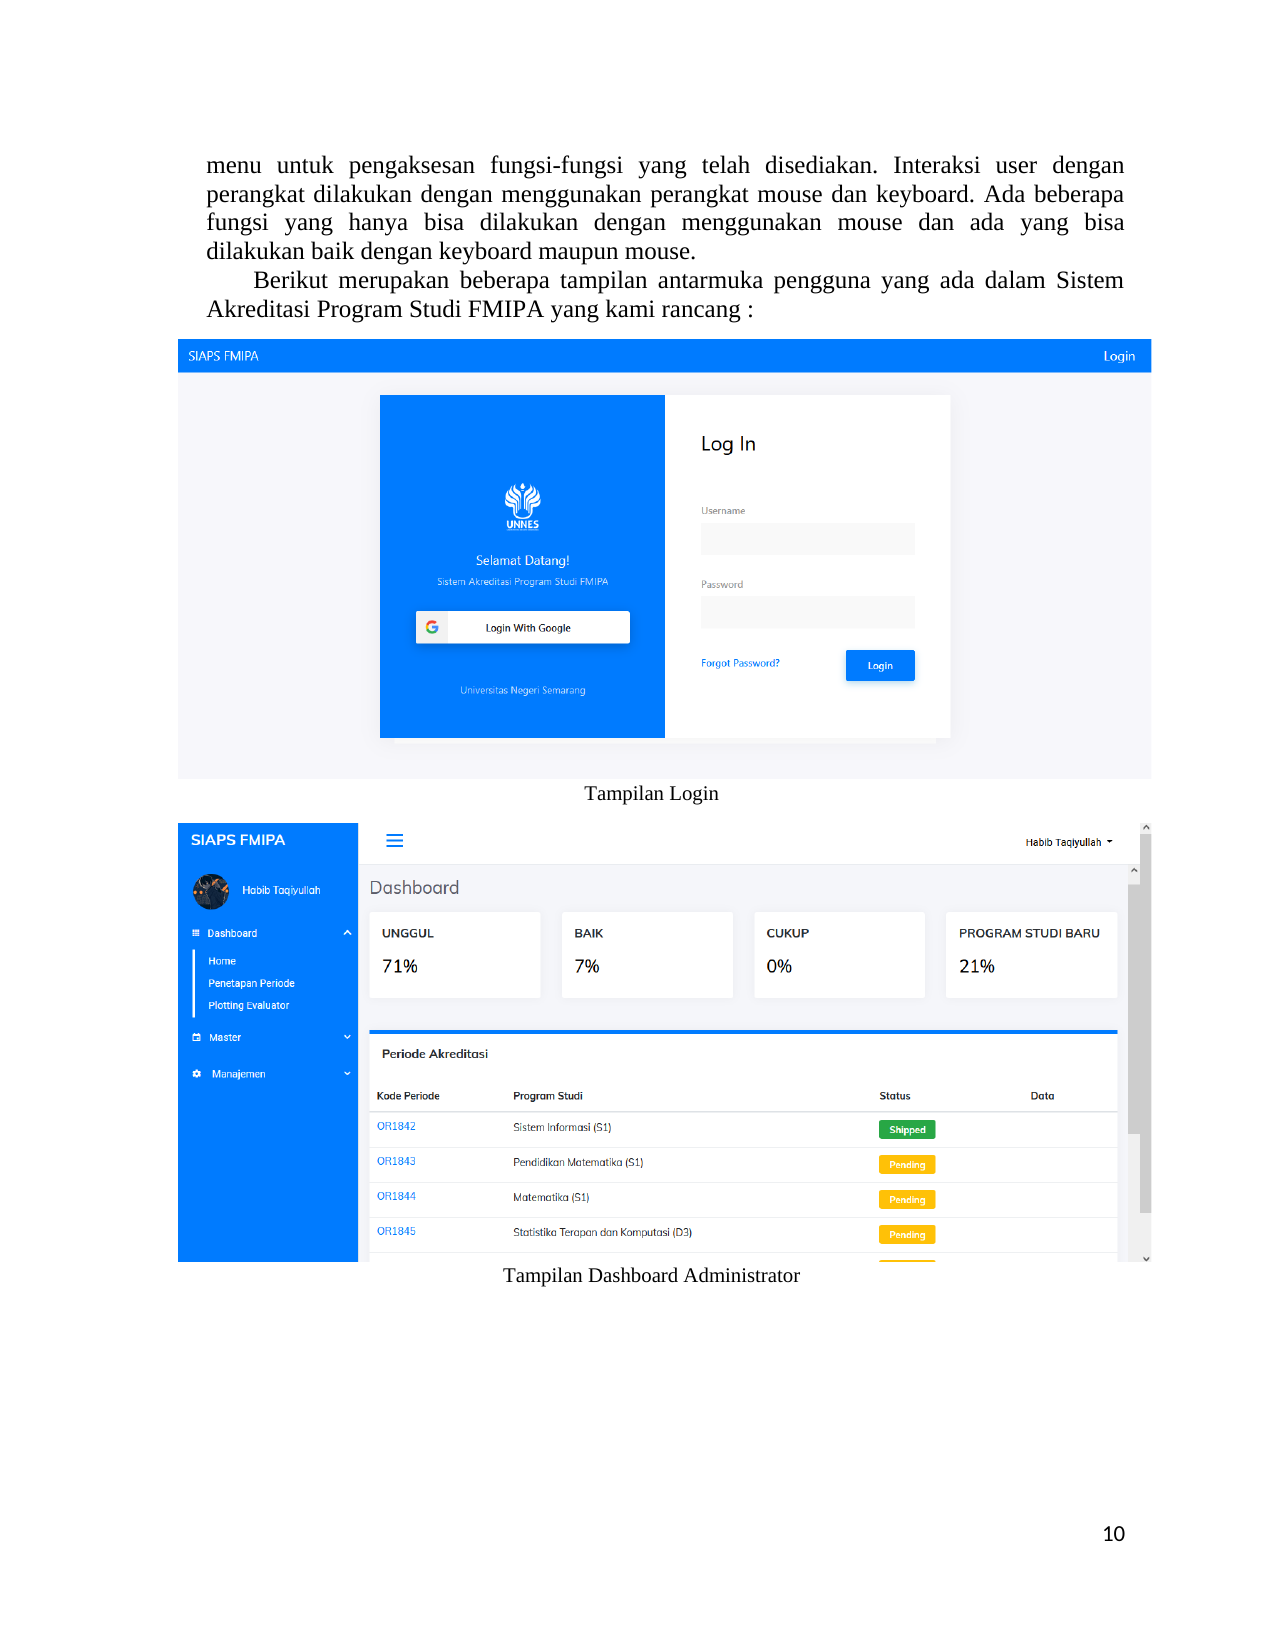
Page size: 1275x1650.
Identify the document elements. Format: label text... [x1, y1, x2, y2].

picture [178, 823, 1152, 1262]
text Tampilan Dashboard Administrator [178, 1262, 1125, 1287]
text Tampilan Login [178, 779, 1125, 805]
picture [178, 339, 1152, 779]
text Berikut merupakan beberapa tampilan antarmuka pengguna yang ada dalam Sistem Akreditasi Program Studi FMIPA yang kami rancang : [206, 265, 1125, 322]
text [206, 150, 1125, 265]
